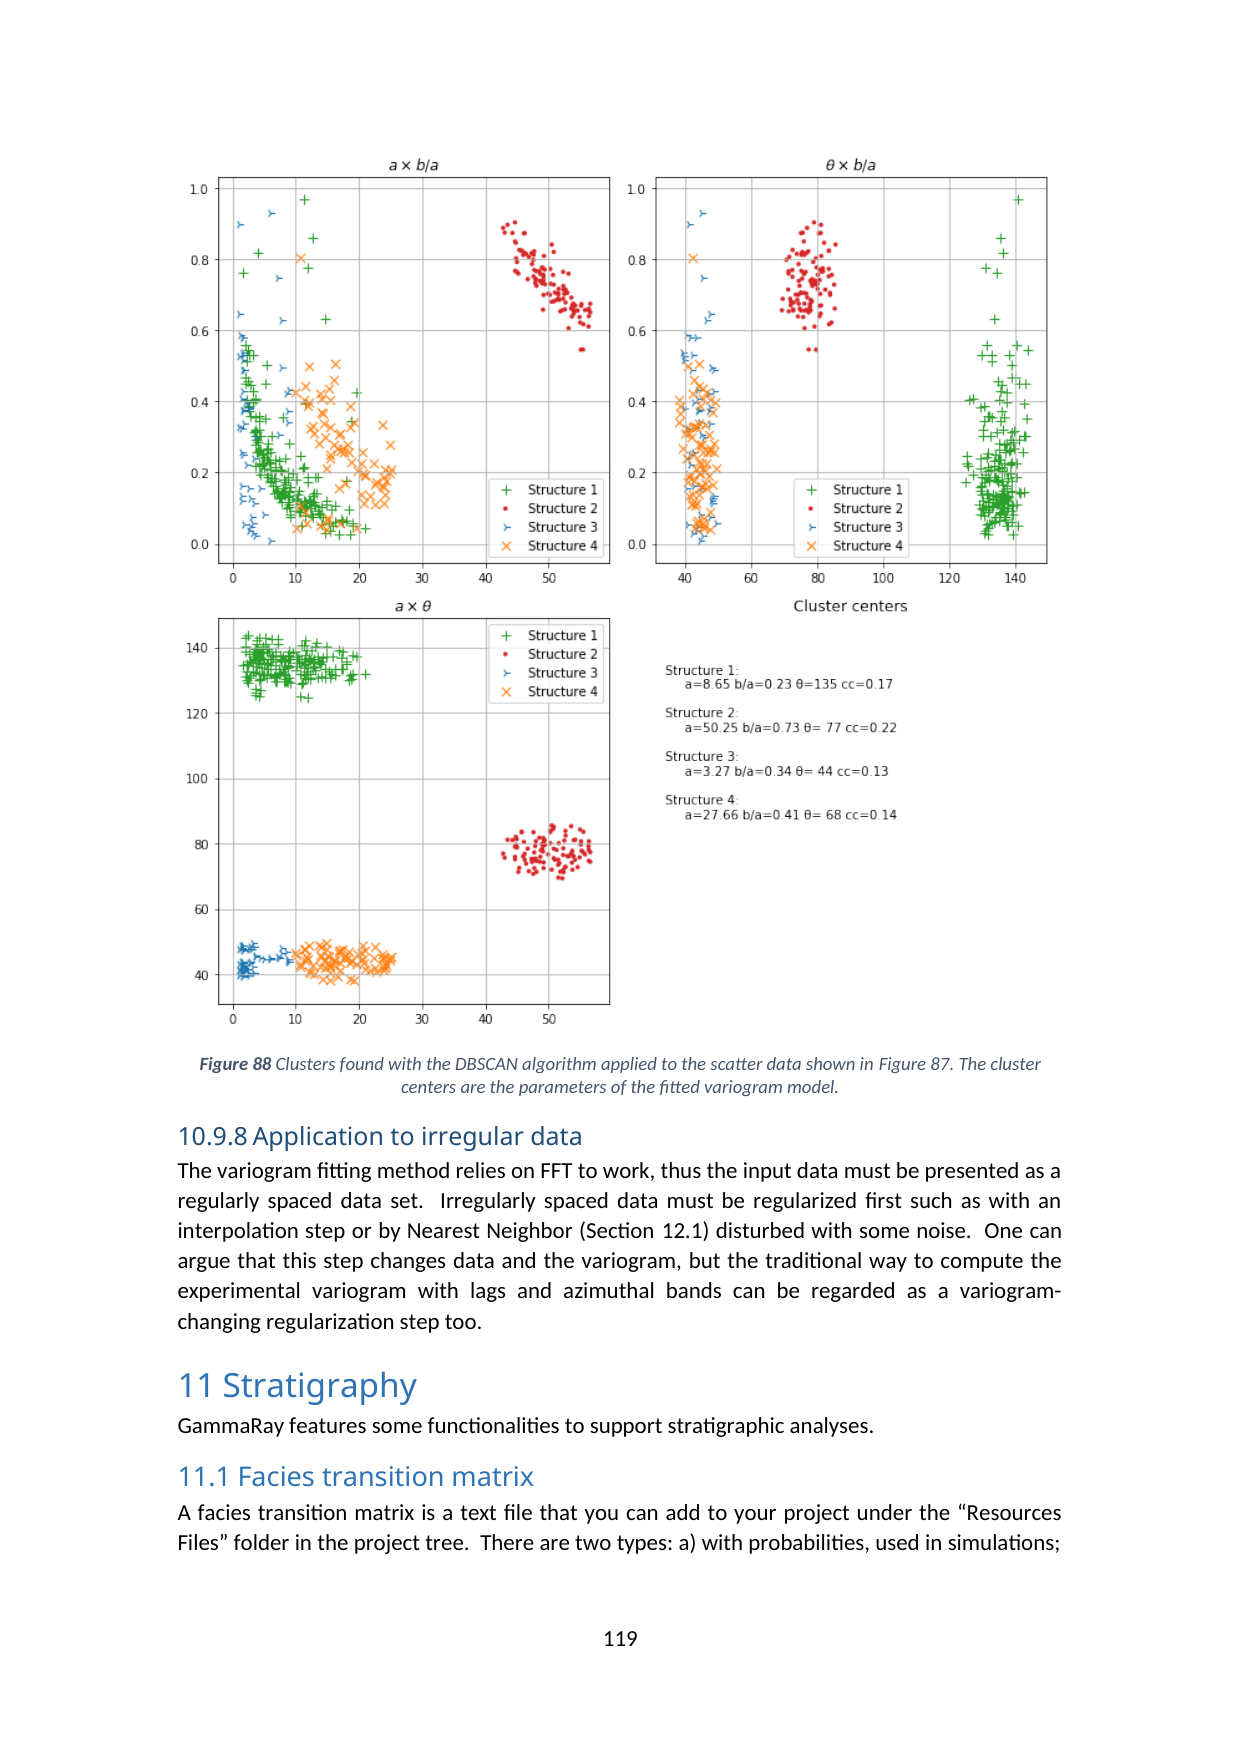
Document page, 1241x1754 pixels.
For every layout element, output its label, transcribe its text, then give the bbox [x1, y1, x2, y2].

text Figure 88 Clusters found with the DBSCAN algorithm applied to the scatter data shown in Figure 87. The cluster centers are the parameters of the fitted variogram model. [177, 1052, 1063, 1098]
text The variogram fitting method relies on FFT to work, thus the input data must be presented as a regularly spaced data set. Irregularly spaced data must be regularized first such as with an interpolation step or by Nearest Neighbor (Section 12.1) disturbed with some noise. One can argue that this step changes data and the variogram, but the traditional way to compute the experimental variogram with lags and azimuthal bands can be regarded as a variogram-changing regularization step too. [177, 1156, 1063, 1335]
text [177, 1498, 1063, 1556]
subtitle Facies transition matrix [177, 1458, 1063, 1495]
subtitle Stratigraphy [177, 1362, 1063, 1407]
subtitle Application to irregular data [177, 1119, 1063, 1153]
text GammaRay features some functionalities to support stratigraphic analyses. [177, 1411, 1063, 1439]
picture [177, 147, 1063, 1034]
